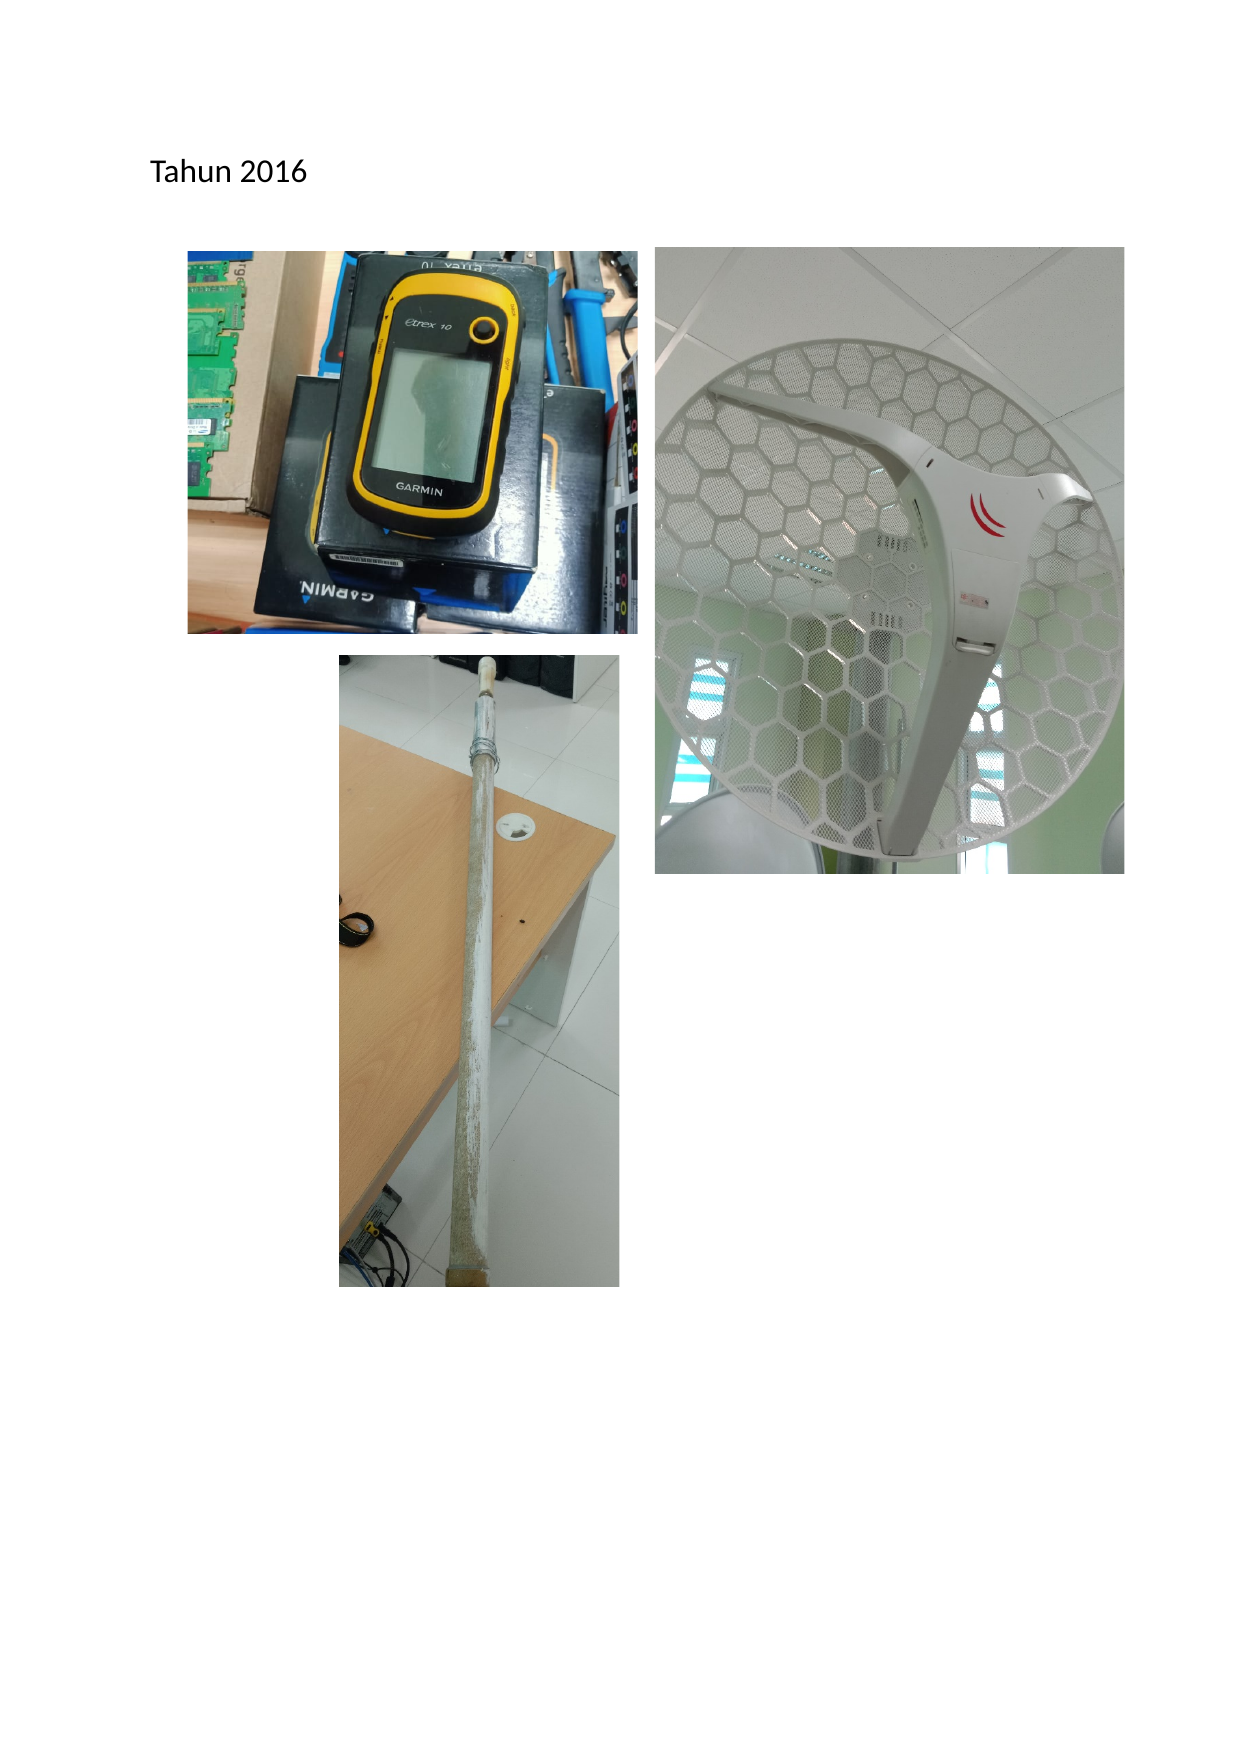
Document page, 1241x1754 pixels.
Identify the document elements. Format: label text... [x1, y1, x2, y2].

picture [187, 251, 638, 634]
picture [654, 247, 1125, 874]
text Tahun 2016 [150, 150, 1090, 191]
picture [339, 655, 620, 1287]
